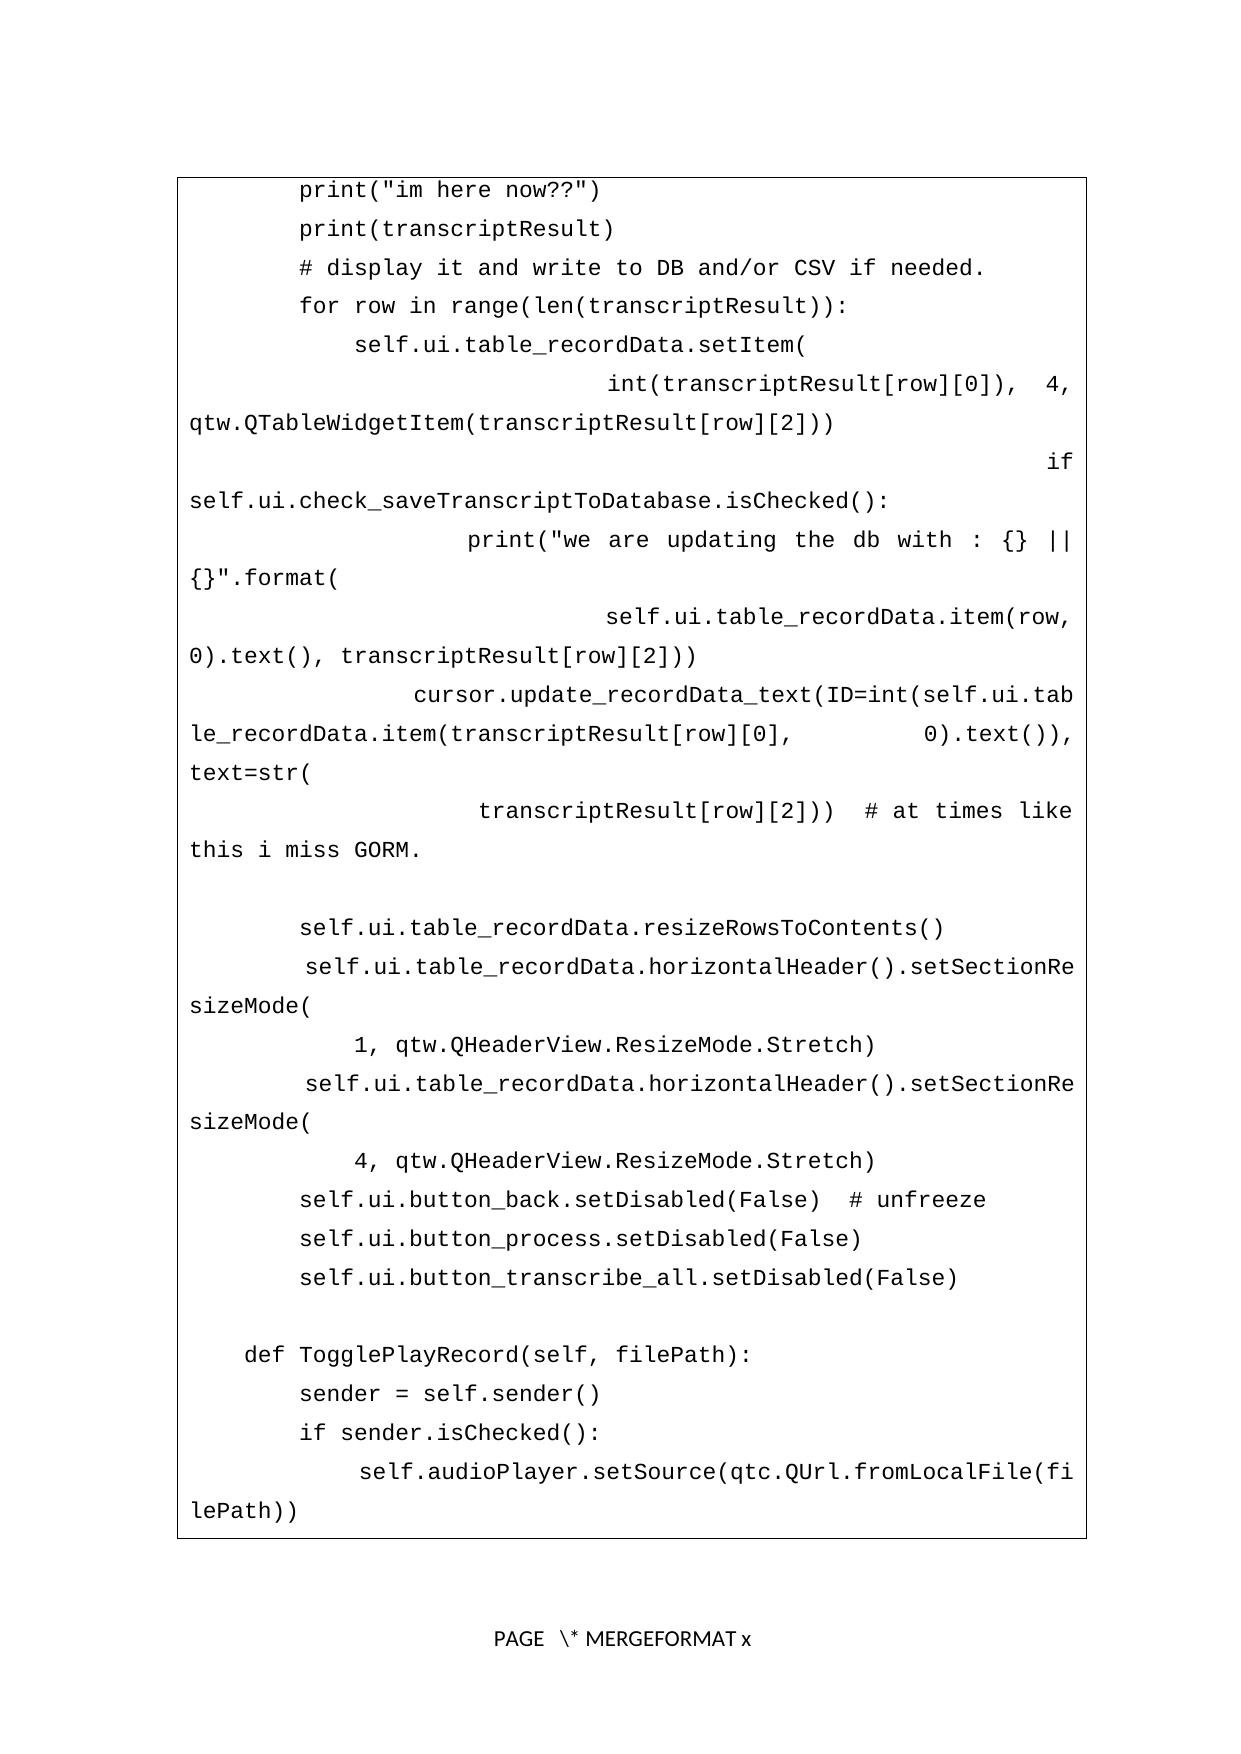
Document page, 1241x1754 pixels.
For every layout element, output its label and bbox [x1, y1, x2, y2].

table_header [178, 178, 1086, 1538]
